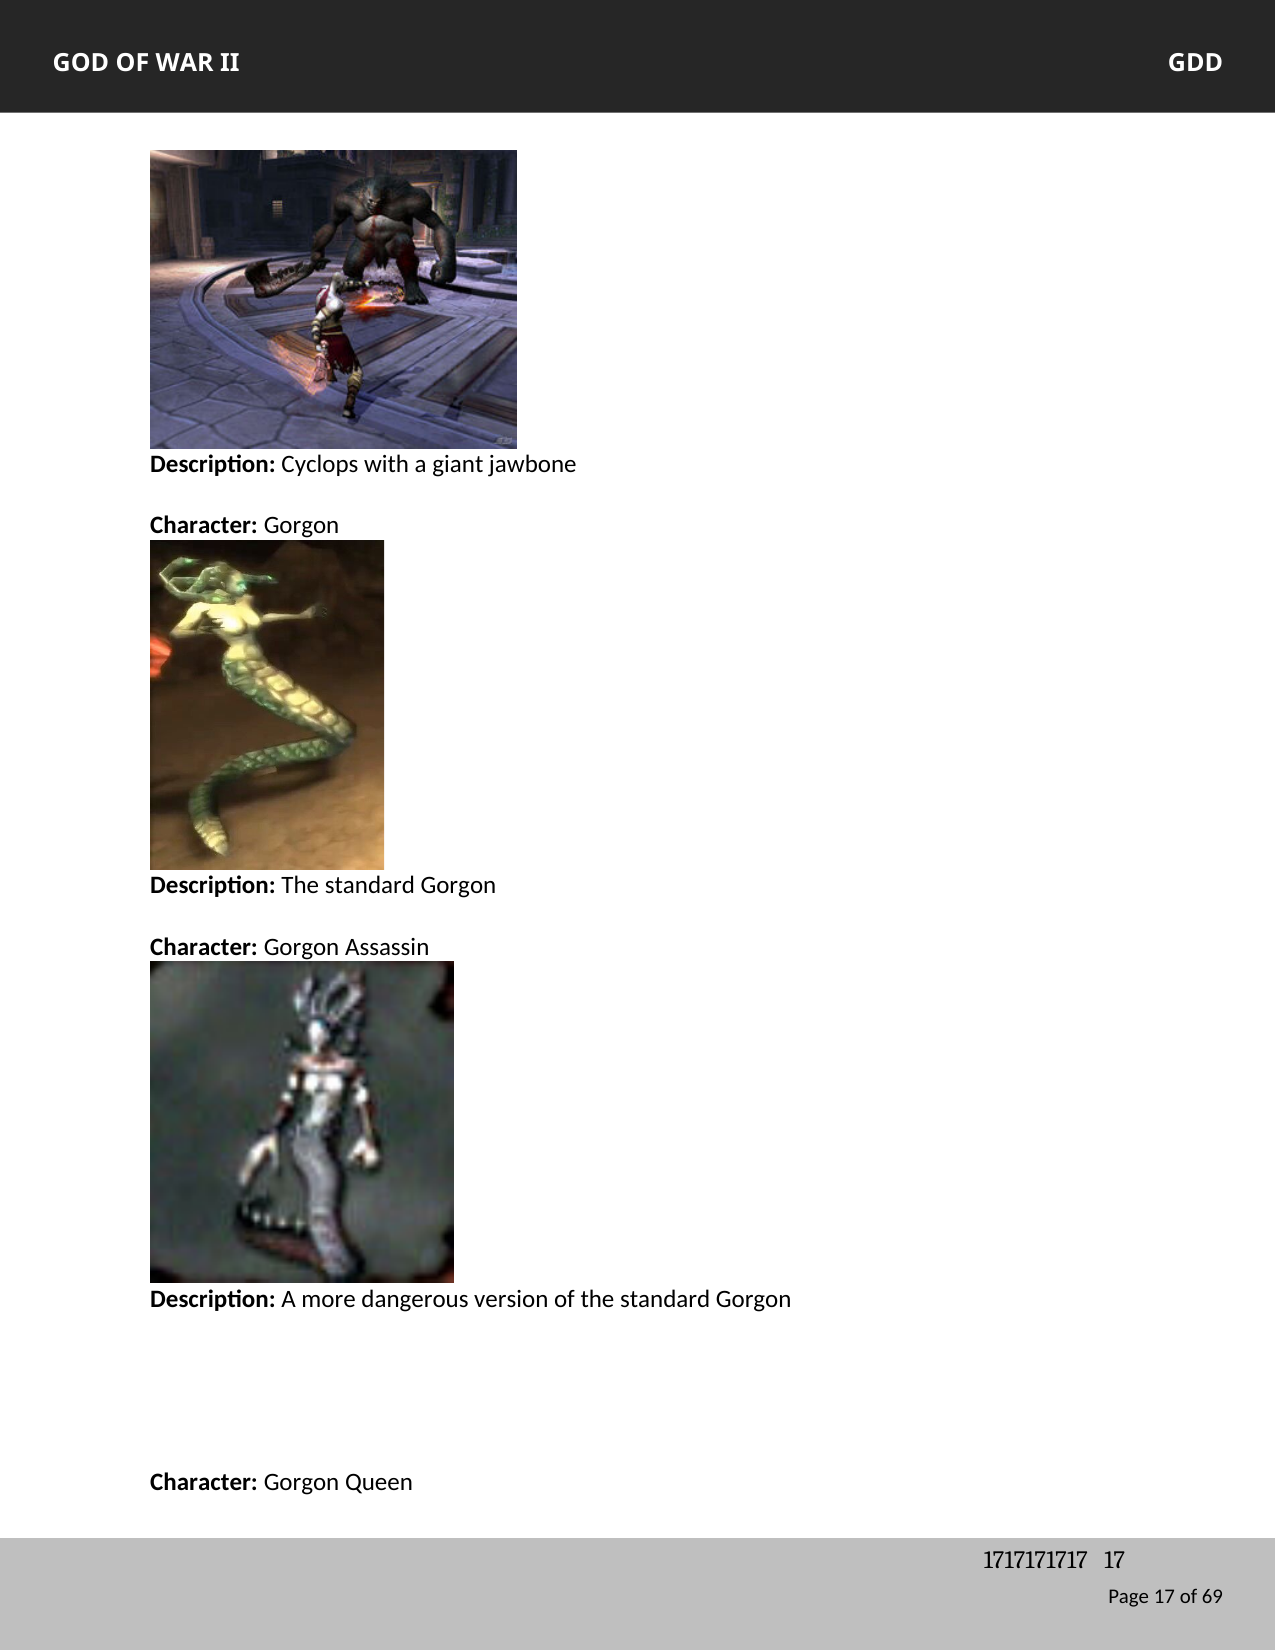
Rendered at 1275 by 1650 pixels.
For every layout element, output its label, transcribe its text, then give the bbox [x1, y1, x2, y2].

text Character: Gorgon [150, 509, 1125, 540]
text Character: Gorgon Queen [150, 1466, 1125, 1497]
text Description: The standard Gorgon [150, 869, 1125, 900]
text Description: Cyclops with a giant jawbone [150, 448, 1125, 479]
text Character: Gorgon Assassin [150, 931, 1125, 961]
picture [150, 150, 517, 449]
picture [150, 540, 385, 870]
text Description: A more dangerous version of the standard Gorgon [150, 1283, 1125, 1313]
picture [150, 961, 454, 1283]
